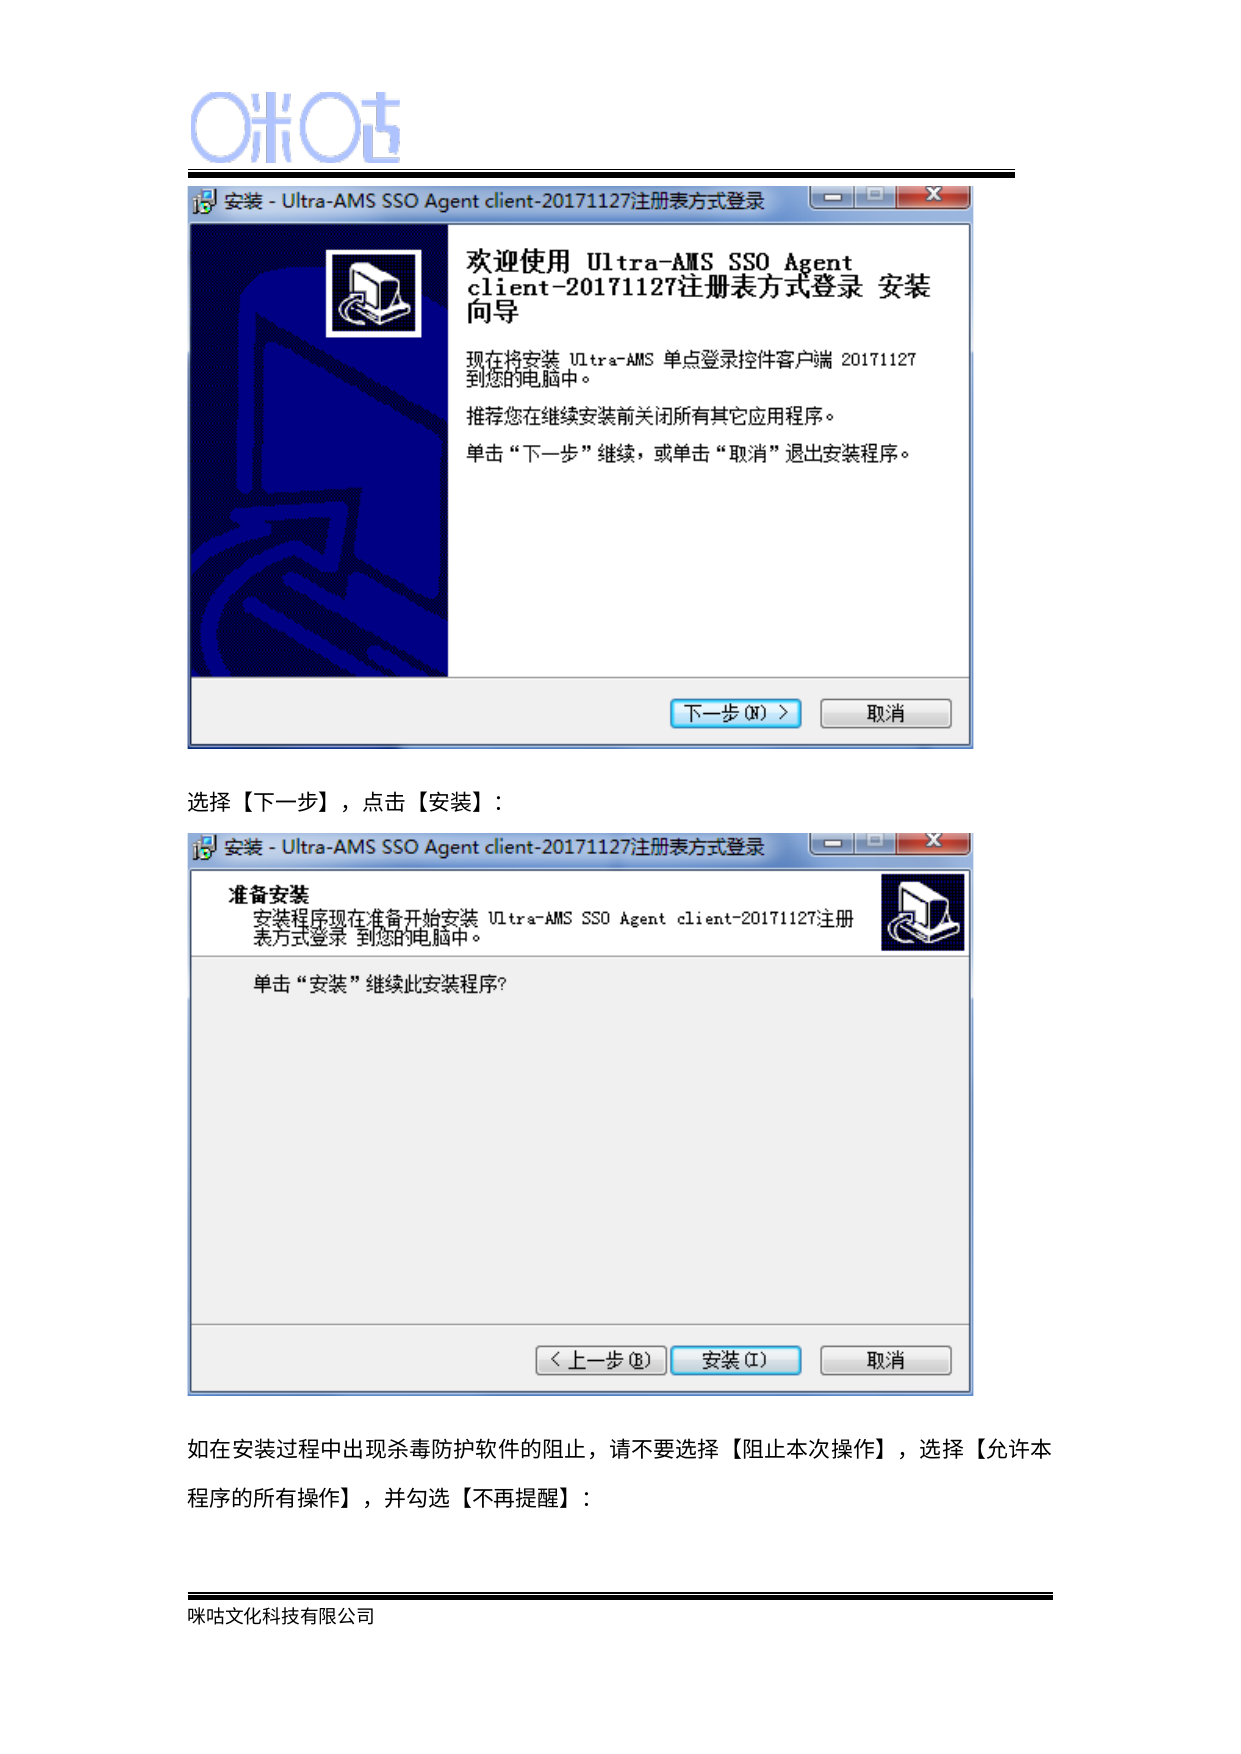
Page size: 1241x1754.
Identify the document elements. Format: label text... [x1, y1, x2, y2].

picture [187, 186, 974, 749]
text 选择【下一步】，点击【安装】： [187, 785, 1053, 817]
text 如在安装过程中出现杀毒防护软件的阻止，请不要选择【阻止本次操作】，选择【允许本程序的所有操作】，并勾选【不再提醒】： [187, 1431, 1053, 1513]
picture [187, 833, 974, 1396]
